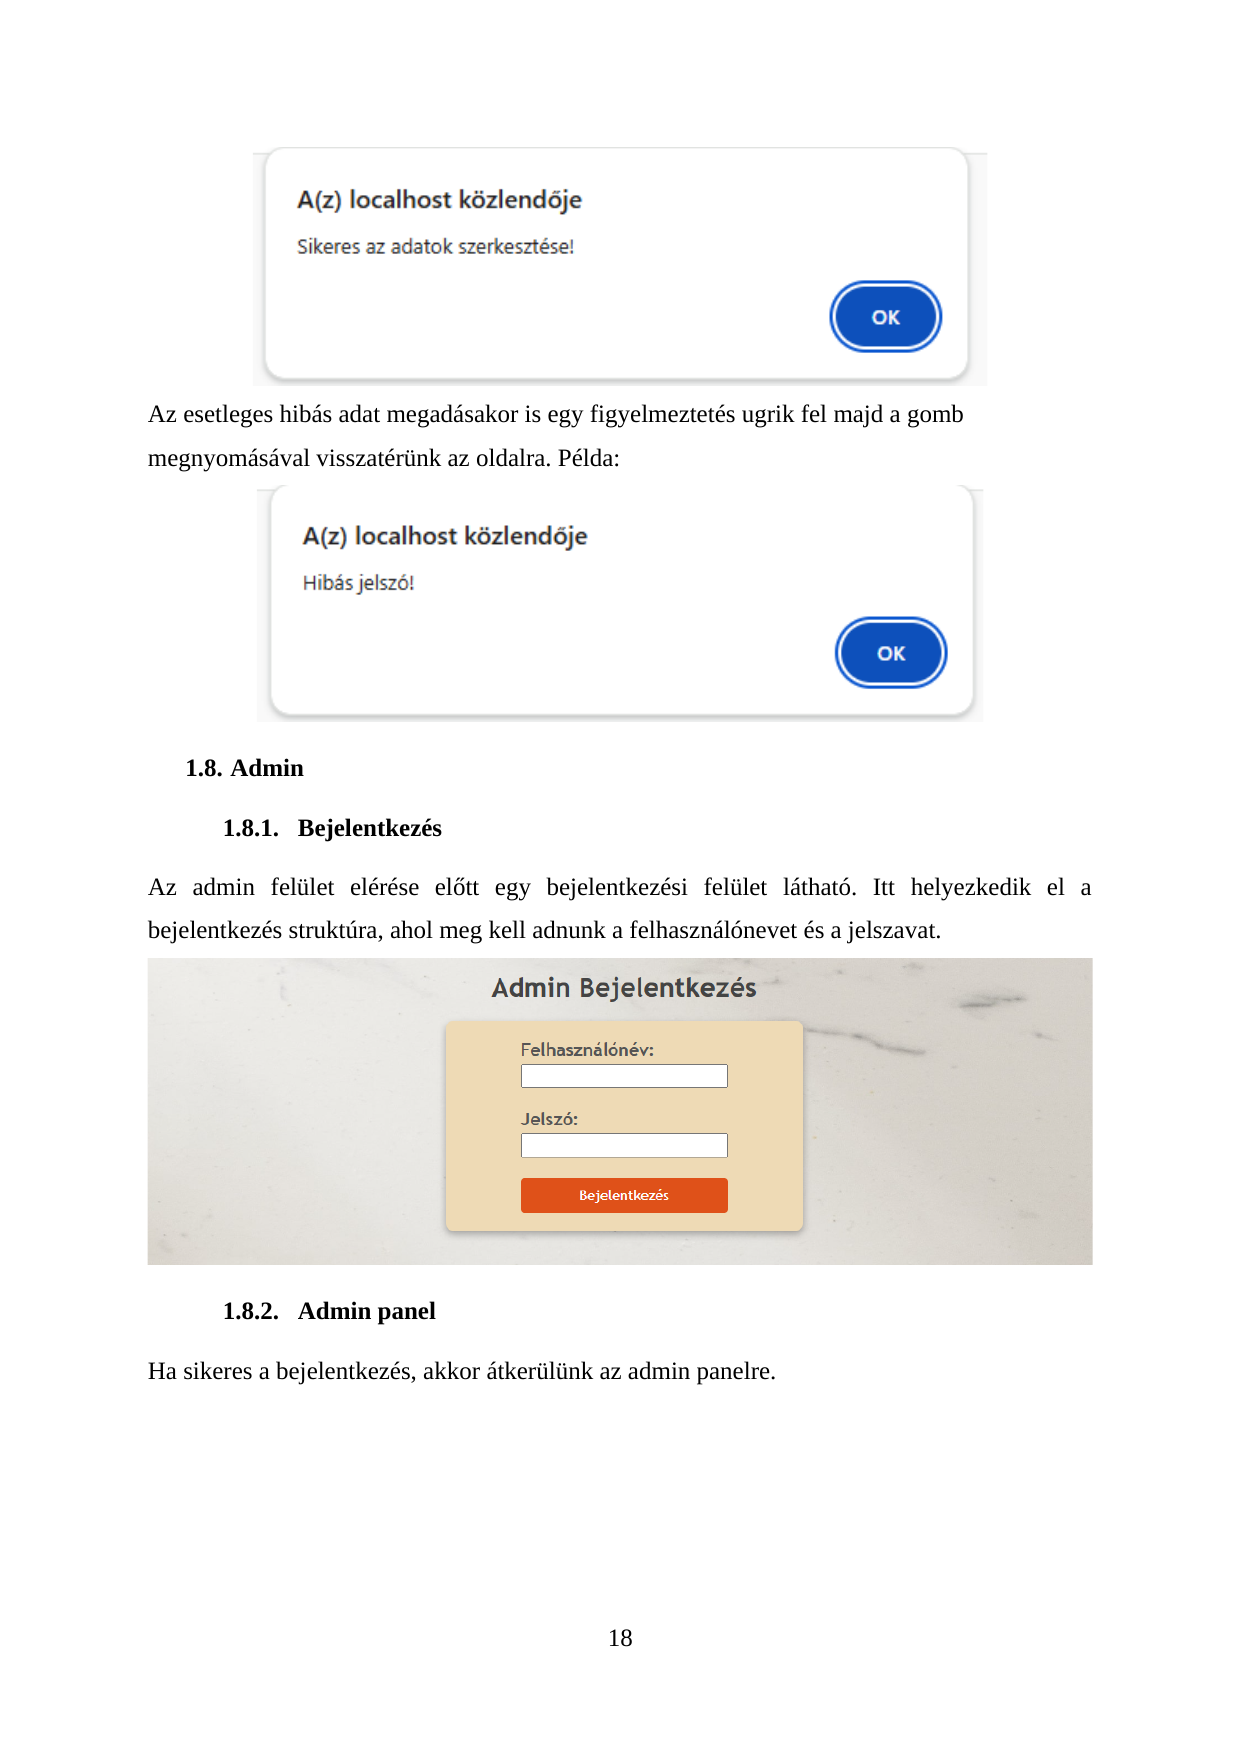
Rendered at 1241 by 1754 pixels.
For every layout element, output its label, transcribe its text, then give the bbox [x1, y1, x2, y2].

subtitle Bejelentkezés [223, 813, 1092, 841]
picture [256, 485, 984, 722]
text Az admin felület elérése előtt egy bejelentkezési felület látható. Itt helyezkedik el a bejelentkezés struktúra, ahol meg kell adnunk a felhasználónevet és a jelszavat. [148, 872, 1092, 944]
text Ha sikeres a bejelentkezés, akkor átkerülünk az admin panelre. [148, 1356, 1092, 1384]
picture [252, 147, 988, 386]
text Az esetleges hibás adat megadásakor is egy figyelmeztetés ugrik fel majd a gomb megnyomásával visszatérünk az oldalra. Példa: [148, 399, 1092, 471]
picture [147, 958, 1093, 1265]
subtitle Admin [185, 753, 1092, 782]
subtitle Admin panel [223, 1296, 1092, 1325]
